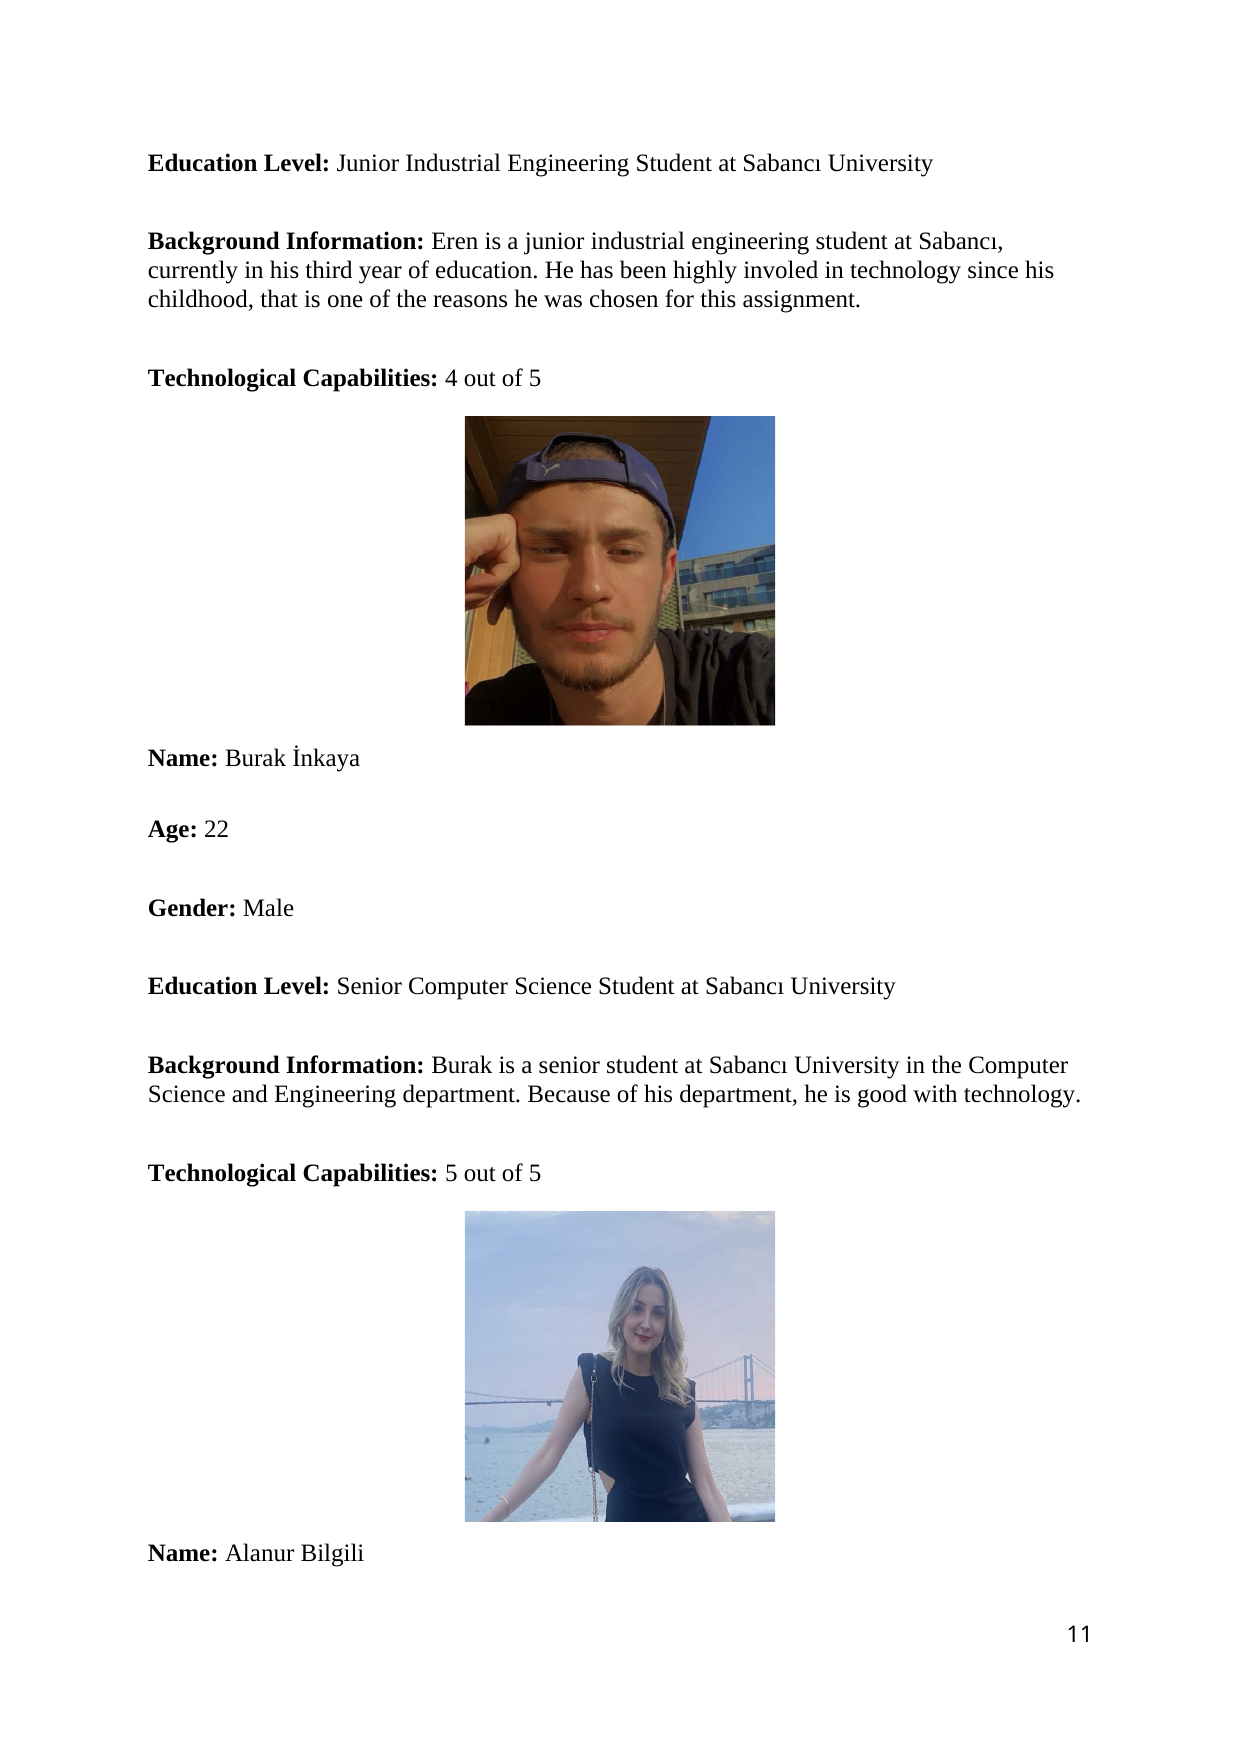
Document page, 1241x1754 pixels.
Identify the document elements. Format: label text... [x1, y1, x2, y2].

text Background Information: Burak is a senior student at Sabancı University in the Computer Science and Engineering department. Because of his department, he is good with technology. [148, 1050, 1093, 1108]
text Technological Capabilities: 5 out of 5 [148, 1158, 1093, 1186]
text Name: Burak İnkaya [148, 743, 1093, 772]
text Education Level: Junior Industrial Engineering Student at Sabancı University [148, 148, 1093, 176]
text Background Information: Eren is a junior industrial engineering student at Sabancı, currently in his third year of education. He has been highly involed in technology since his childhood, that is one of the reasons he was chosen for this assignment. [148, 226, 1093, 313]
picture [464, 1211, 776, 1522]
picture [464, 416, 776, 727]
text Age: 22 [148, 814, 1093, 843]
text Gender: Male [148, 893, 1093, 921]
text Education Level: Senior Computer Science Student at Sabancı University [148, 971, 1093, 1000]
text Name: Alanur Bilgili [148, 1538, 1093, 1567]
text Technological Capabilities: 4 out of 5 [148, 363, 1093, 391]
